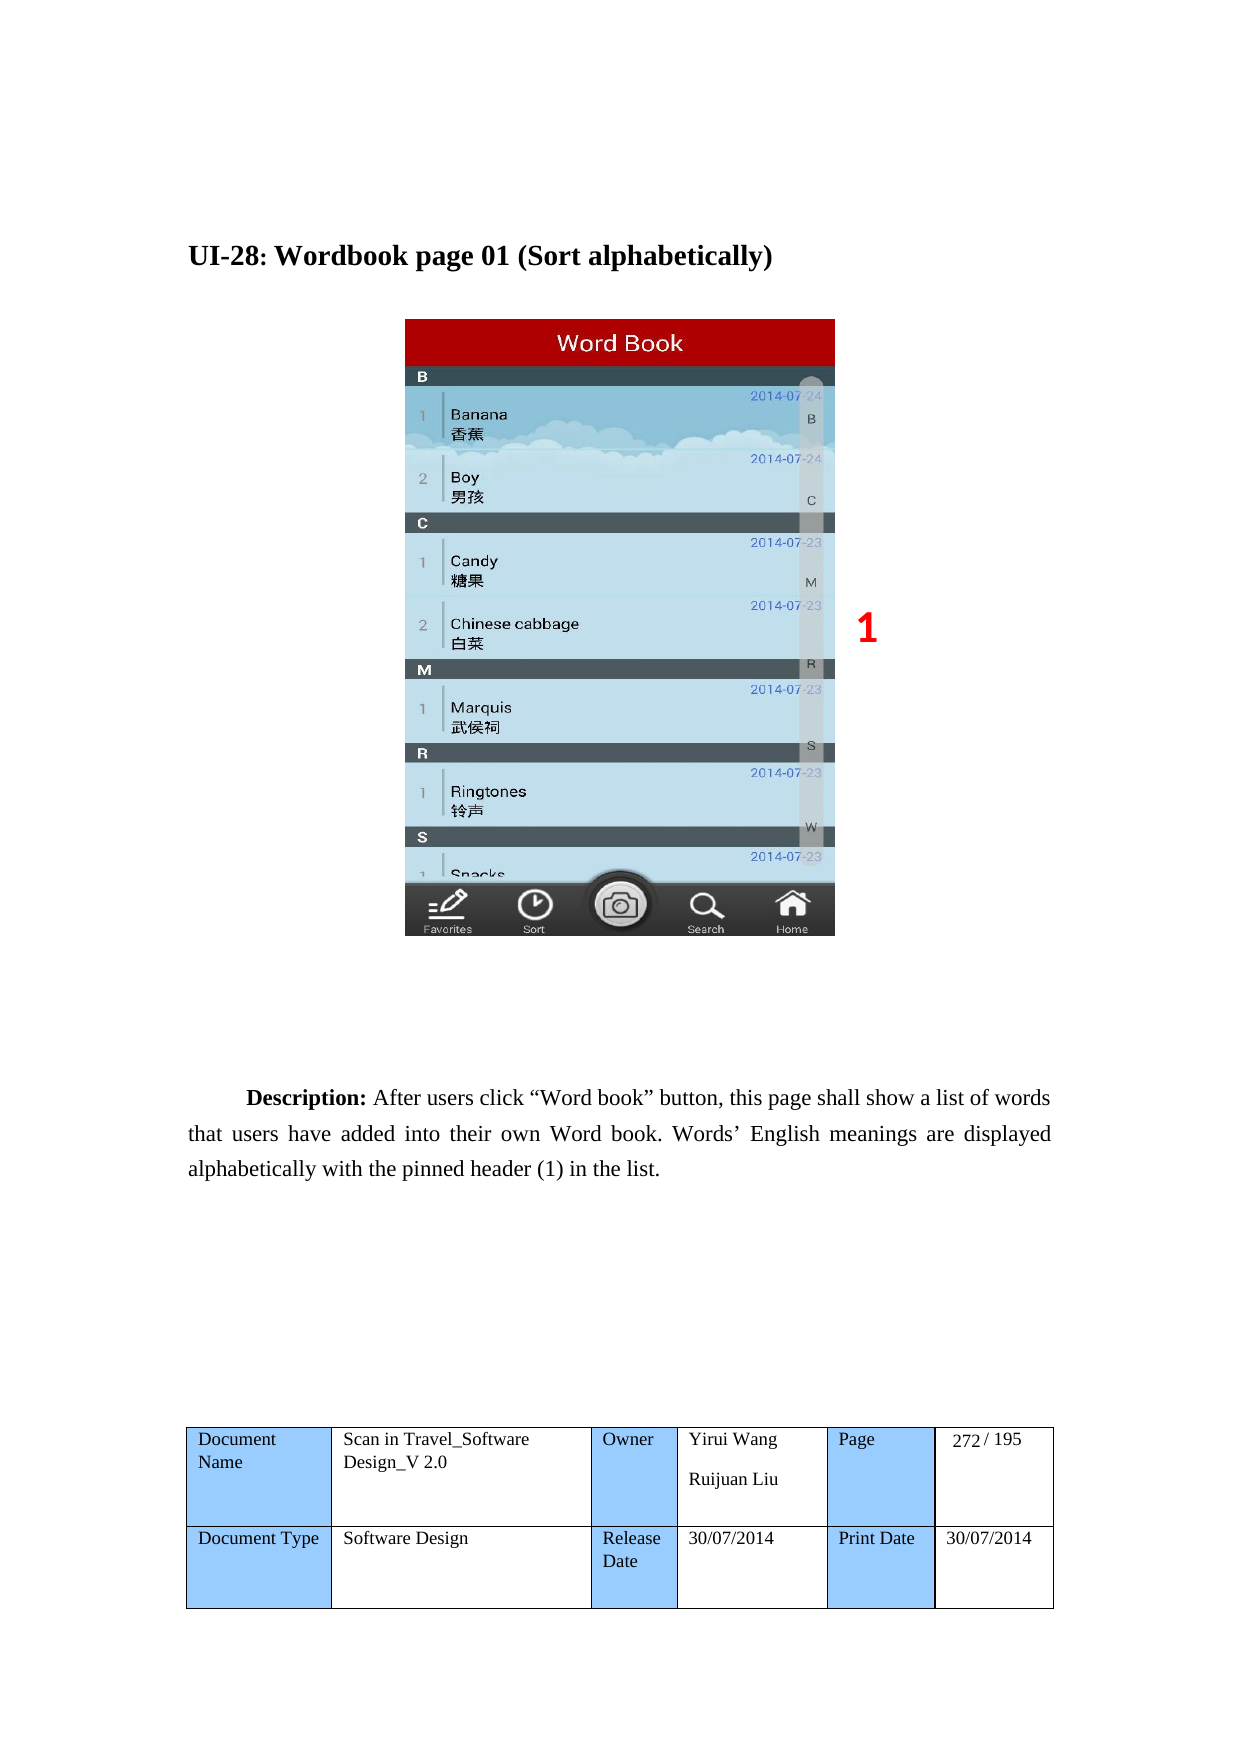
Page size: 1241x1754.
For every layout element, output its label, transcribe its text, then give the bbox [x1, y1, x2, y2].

text UI-28: Wordbook page 01 (Sort alphabetically) [188, 222, 1052, 288]
text Description: After users click “Word book” button, this page shall show a list of words that users have added into their own Word book. Words’ English meanings are displayed alphabetically with the pinned header (1) in the list. [188, 1080, 1052, 1185]
picture [405, 319, 835, 936]
